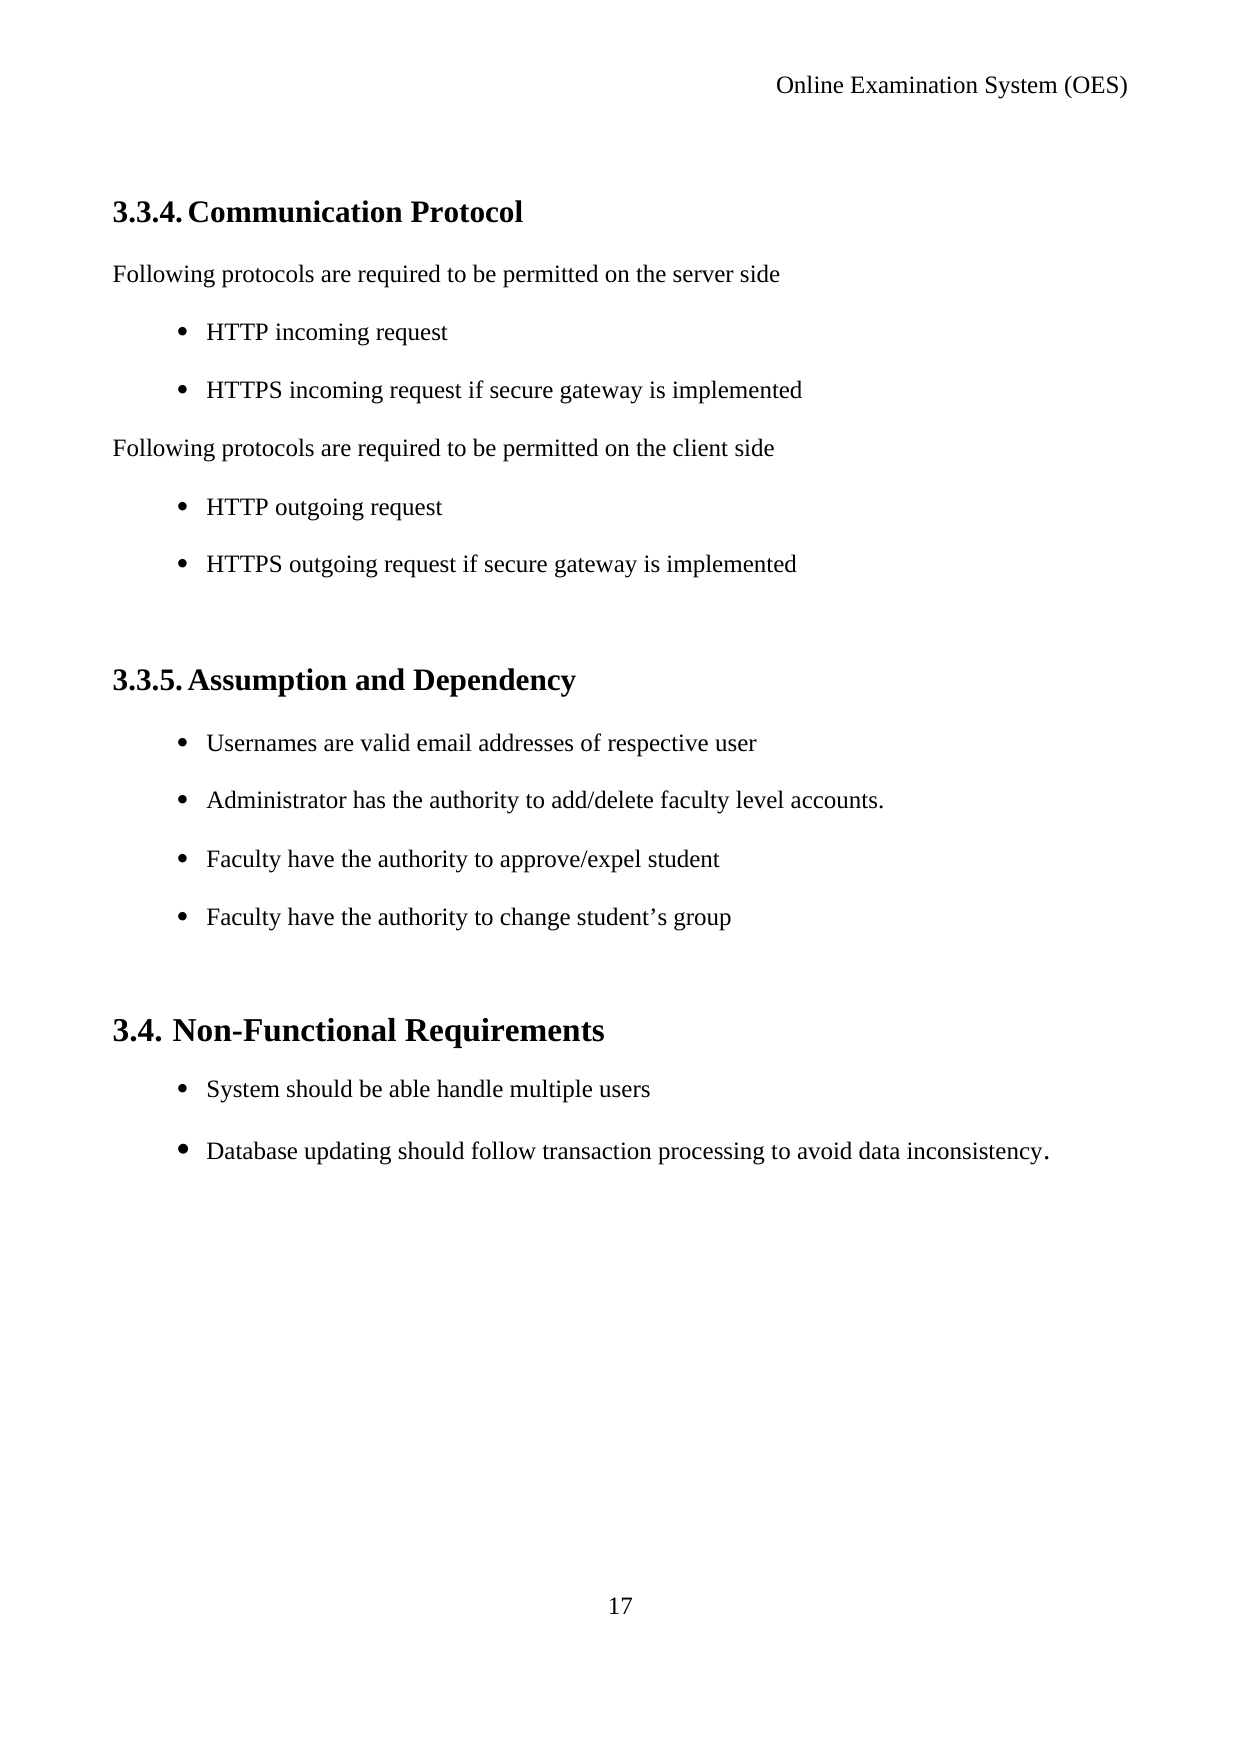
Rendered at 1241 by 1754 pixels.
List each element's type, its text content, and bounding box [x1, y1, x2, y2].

list HTTP outgoing request [178, 492, 1125, 520]
subtitle Communication Protocol [112, 193, 1125, 229]
text Following protocols are required to be permitted on the server side [112, 259, 1125, 288]
list HTTP incoming request [178, 317, 1125, 346]
list Usernames are valid email addresses of respective user [178, 728, 1125, 756]
list HTTPS outgoing request if secure gateway is implemented [178, 549, 1125, 578]
list Administrator has the authority to add/delete faculty level accounts. [178, 786, 1125, 814]
list Faculty have the authority to approve/expel student [178, 844, 1125, 872]
list Faculty have the authority to change student’s group [178, 902, 1125, 930]
list Database updating should follow transaction processing to avoid data inconsistency. [178, 1132, 1125, 1166]
list System should be able handle multiple users [178, 1074, 1125, 1103]
subtitle Non-Functional Requirements [112, 1011, 1128, 1049]
text Following protocols are required to be permitted on the client side [112, 433, 1125, 462]
subtitle Assumption and Dependency [112, 661, 1125, 697]
list HTTPS incoming request if secure gateway is implemented [178, 376, 1125, 404]
